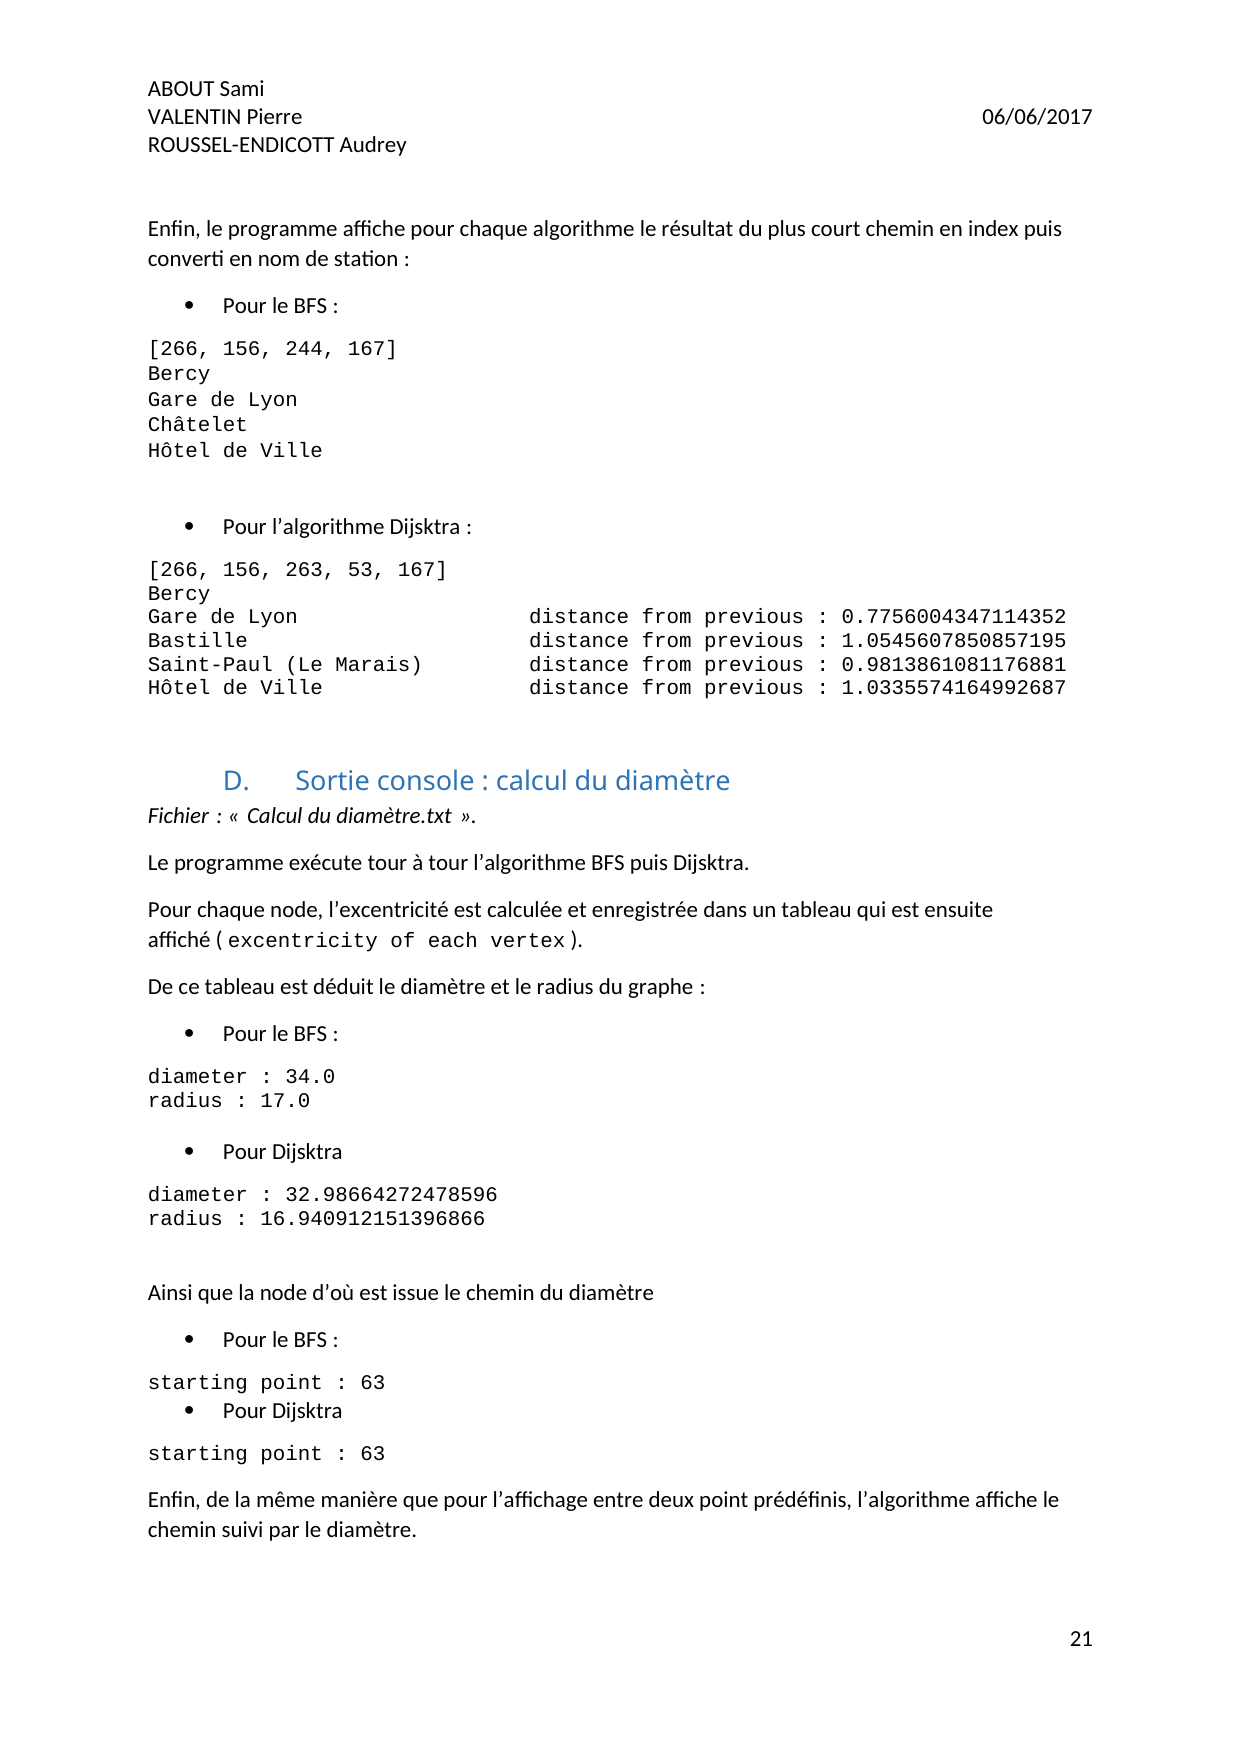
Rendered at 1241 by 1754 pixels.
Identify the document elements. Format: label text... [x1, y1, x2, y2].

text Bercy [148, 583, 1093, 606]
text Hôtel de Ville [148, 440, 1093, 463]
text radius : 17.0 [148, 1090, 1093, 1113]
list Pour le BFS : [185, 1019, 1093, 1047]
text starting point : 63 [148, 1443, 1093, 1466]
list Pour Dijsktra [185, 1396, 1093, 1424]
text Fichier : « Calcul du diamètre.txt ». [148, 801, 1093, 829]
text Le programme exécute tour à tour l’algorithme BFS puis Dijsktra. [148, 848, 1093, 876]
text radius : 16.940912151396866 [148, 1208, 1093, 1231]
text diameter : 32.98664272478596 [148, 1184, 1093, 1208]
text Ainsi que la node d’où est issue le chemin du diamètre [148, 1278, 1093, 1307]
list Pour le BFS : [185, 291, 1093, 319]
text Hôtel de Ville distance from previous : 1.0335574164992687 [148, 677, 1093, 701]
list Pour Dijsktra [185, 1137, 1093, 1165]
text [266, 156, 263, 53, 167] [148, 559, 1093, 583]
text De ce tableau est déduit le diamètre et le radius du graphe : [148, 972, 1093, 1000]
text Pour chaque node, l’excentricité est calculée et enregistrée dans un tableau qui est ensuite affiché ( excentricity of each vertex ). [148, 895, 1093, 953]
text starting point : 63 [148, 1372, 1093, 1396]
text Enfin, le programme affiche pour chaque algorithme le résultat du plus court chemin en index puis converti en nom de station : [148, 214, 1093, 272]
text diameter : 34.0 [148, 1066, 1093, 1090]
text [266, 156, 244, 167] [148, 338, 1093, 361]
text Bercy [148, 363, 1093, 387]
text Saint-Paul (Le Marais) distance from previous : 0.9813861081176881 [148, 654, 1093, 677]
list Pour l’algorithme Dijsktra : [185, 512, 1093, 540]
list Pour le BFS : [185, 1325, 1093, 1353]
text Gare de Lyon [148, 389, 1093, 412]
text Châtelet [148, 414, 1093, 438]
subtitle Sortie console : calcul du diamètre [223, 761, 1093, 798]
text Bastille distance from previous : 1.0545607850857195 [148, 630, 1093, 654]
text Gare de Lyon distance from previous : 0.7756004347114352 [148, 606, 1093, 630]
text Enfin, de la même manière que pour l’affichage entre deux point prédéfinis, l’algorithme affiche le chemin suivi par le diamètre. [148, 1485, 1093, 1543]
